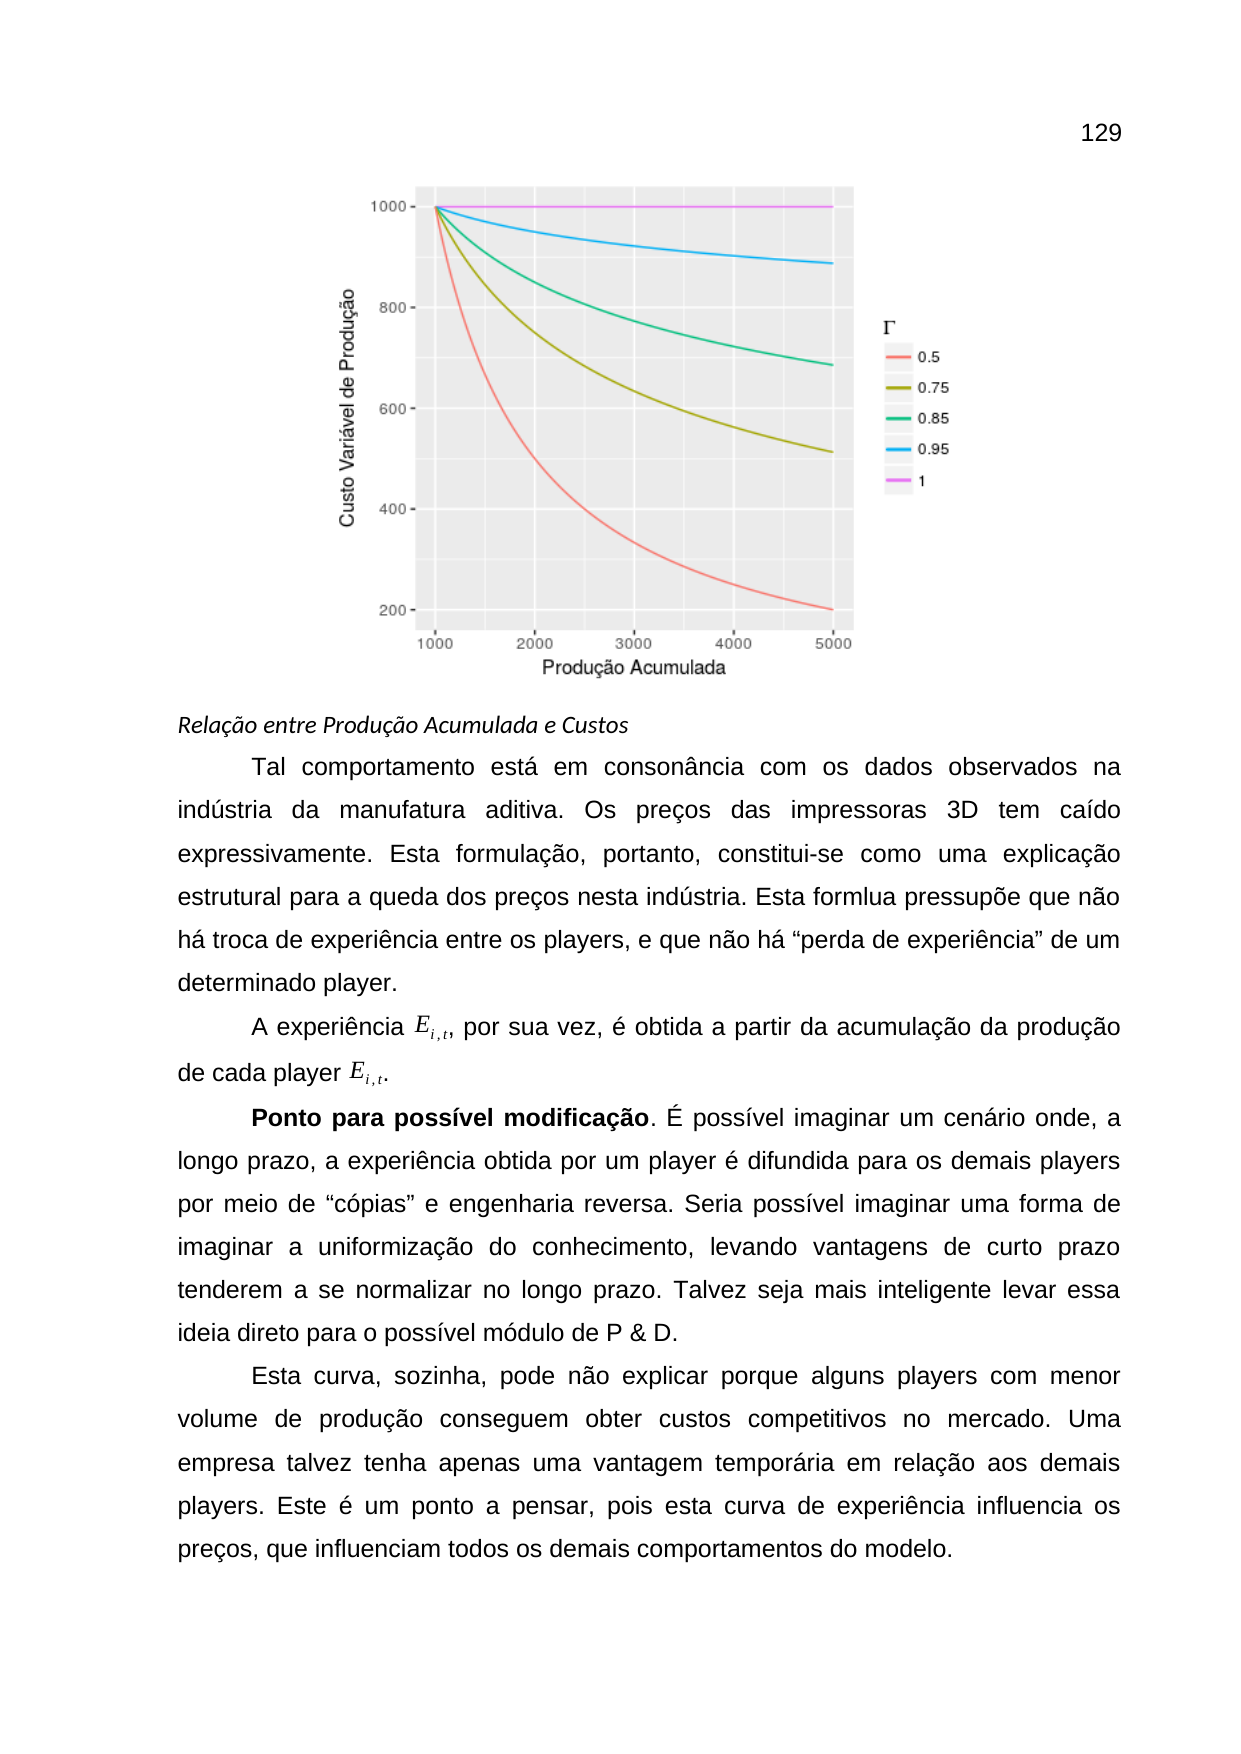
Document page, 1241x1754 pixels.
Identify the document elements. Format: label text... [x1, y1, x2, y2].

text A experiência , por sua vez, é obtida a partir da acumulação da produção de cada player . [177, 1011, 1122, 1088]
text Relação entre Produção Acumulada e Custos [177, 709, 1122, 740]
picture [330, 177, 970, 689]
text Esta curva, sozinha, pode não explicar porque alguns players com menor volume de produção conseguem obter custos competitivos no mercado. Uma empresa talvez tenha apenas uma vantagem temporária em relação aos demais players. Este é um ponto a pensar, pois esta curva de experiência influencia os preços, que influenciam todos os demais comportamentos do modelo. [177, 1361, 1122, 1562]
text Tal comportamento está em consonância com os dados observados na indústria da manufatura aditiva. Os preços das impressoras 3D tem caído expressivamente. Esta formulação, portanto, constitui-se como uma explicação estrutural para a queda dos preços nesta indústria. Esta formlua pressupõe que não há troca de experiência entre os players, e que não há “perda de experiência” de um determinado player. [177, 752, 1122, 997]
text Ponto para possível modificação. É possível imaginar um cenário onde, a longo prazo, a experiência obtida por um player é difundida para os demais players por meio de “cópias” e engenharia reversa. Seria possível imaginar uma forma de imaginar a uniformização do conhecimento, levando vantagens de curto prazo tenderem a se normalizar no longo prazo. Talvez seja mais inteligente levar essa ideia direto para o possível módulo de P & D. [177, 1102, 1122, 1347]
